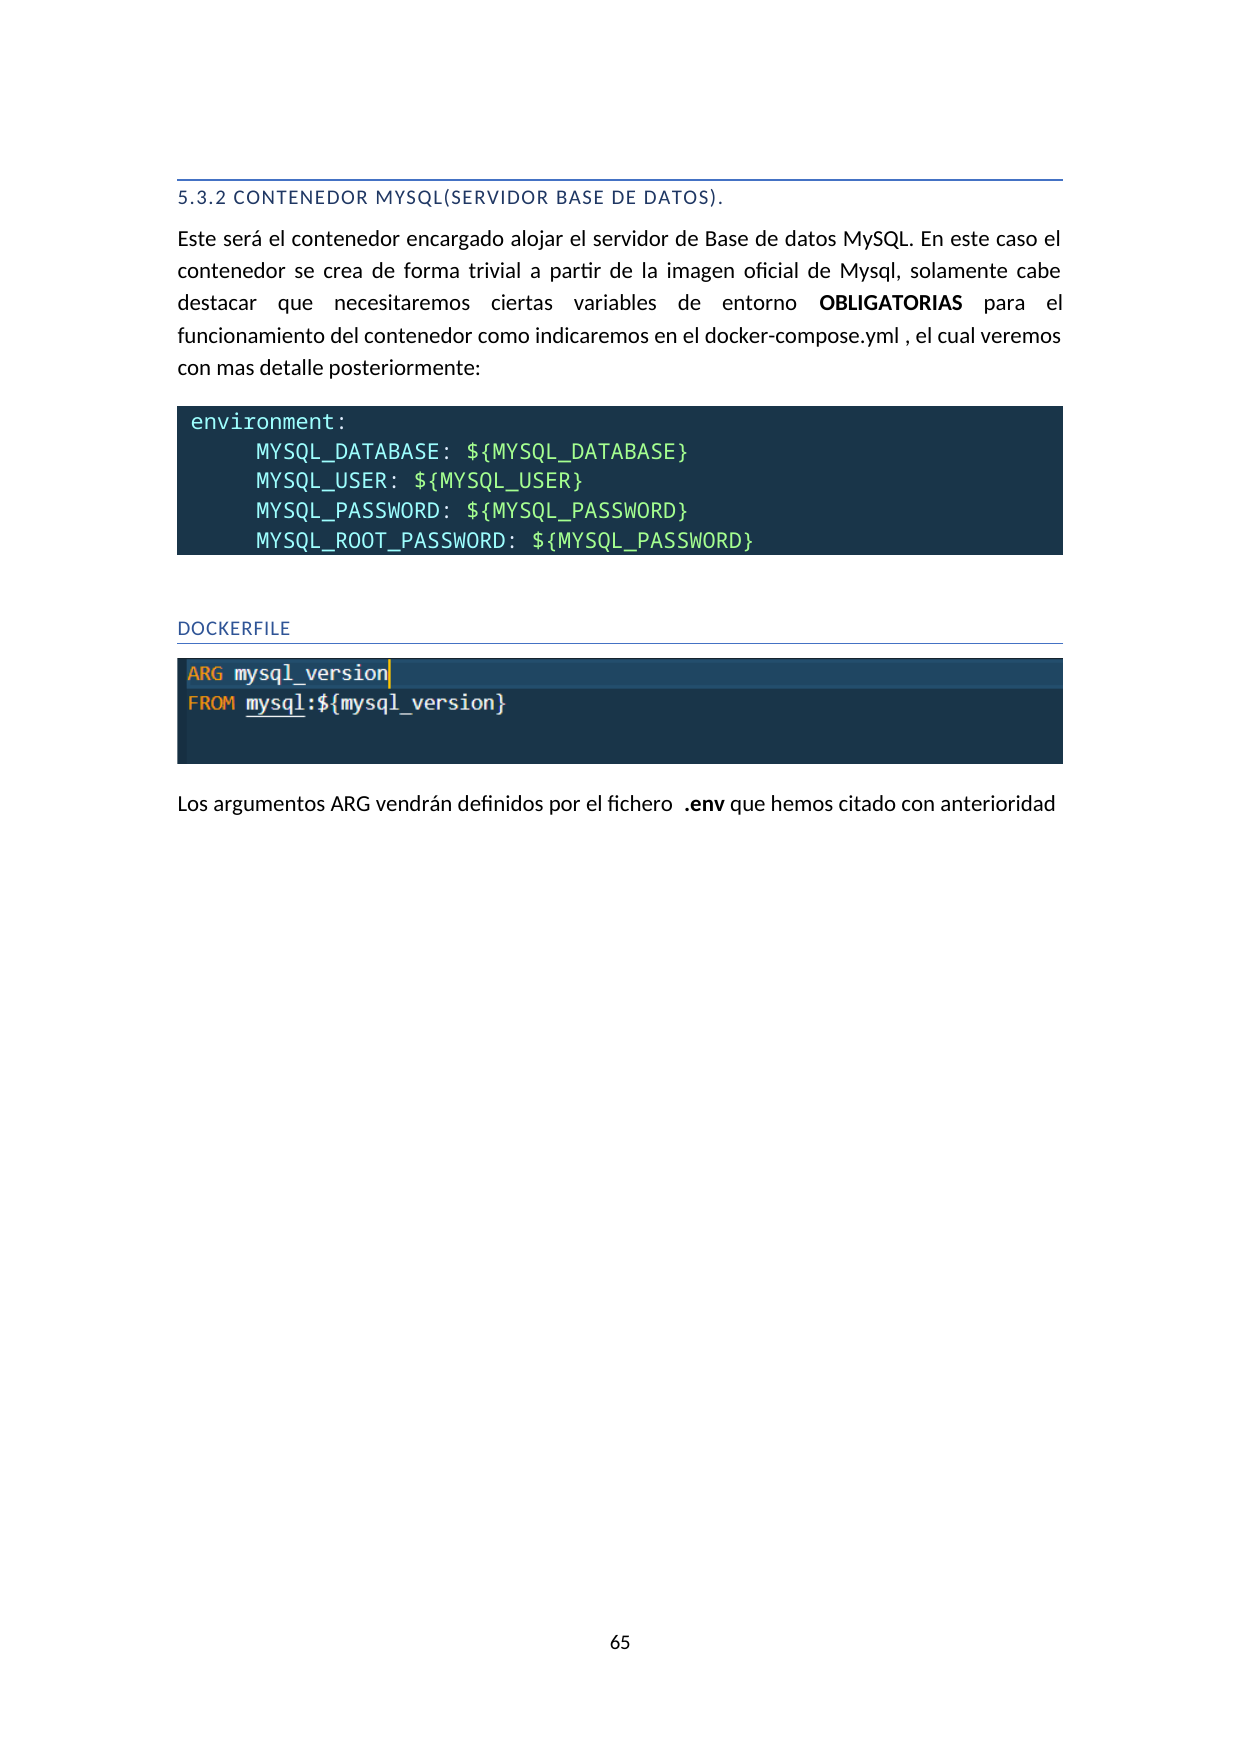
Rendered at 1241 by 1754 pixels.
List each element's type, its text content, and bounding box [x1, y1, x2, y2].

text MYSQL_DATABASE: ${MYSQL_DATABASE} [177, 436, 1063, 466]
text Los argumentos ARG vendrán definidos por el fichero .env que hemos citado con anterioridad [177, 789, 1063, 817]
picture [177, 658, 1063, 764]
text MYSQL_USER: ${MYSQL_USER} [177, 466, 1063, 495]
text environment: [177, 406, 1063, 436]
subtitle 5.3.2 Contenedor MYSQL(Servidor Base de datos). [177, 181, 1063, 210]
text MYSQL_PASSWORD: ${MYSQL_PASSWORD} [177, 495, 1063, 525]
text Este será el contenedor encargado alojar el servidor de Base de datos MySQL. En este caso el contenedor se crea de forma trivial a partir de la imagen oficial de Mysql, solamente cabe destacar que necesitaremos ciertas variables de entorno OBLIGATORIAS para el funcionamiento del contenedor como indicaremos en el docker-compose.yml , el cual veremos con mas detalle posteriormente: [177, 224, 1063, 381]
subtitle dockerfile [177, 615, 1063, 643]
text MYSQL_ROOT_PASSWORD: ${MYSQL_PASSWORD} [177, 525, 1063, 555]
